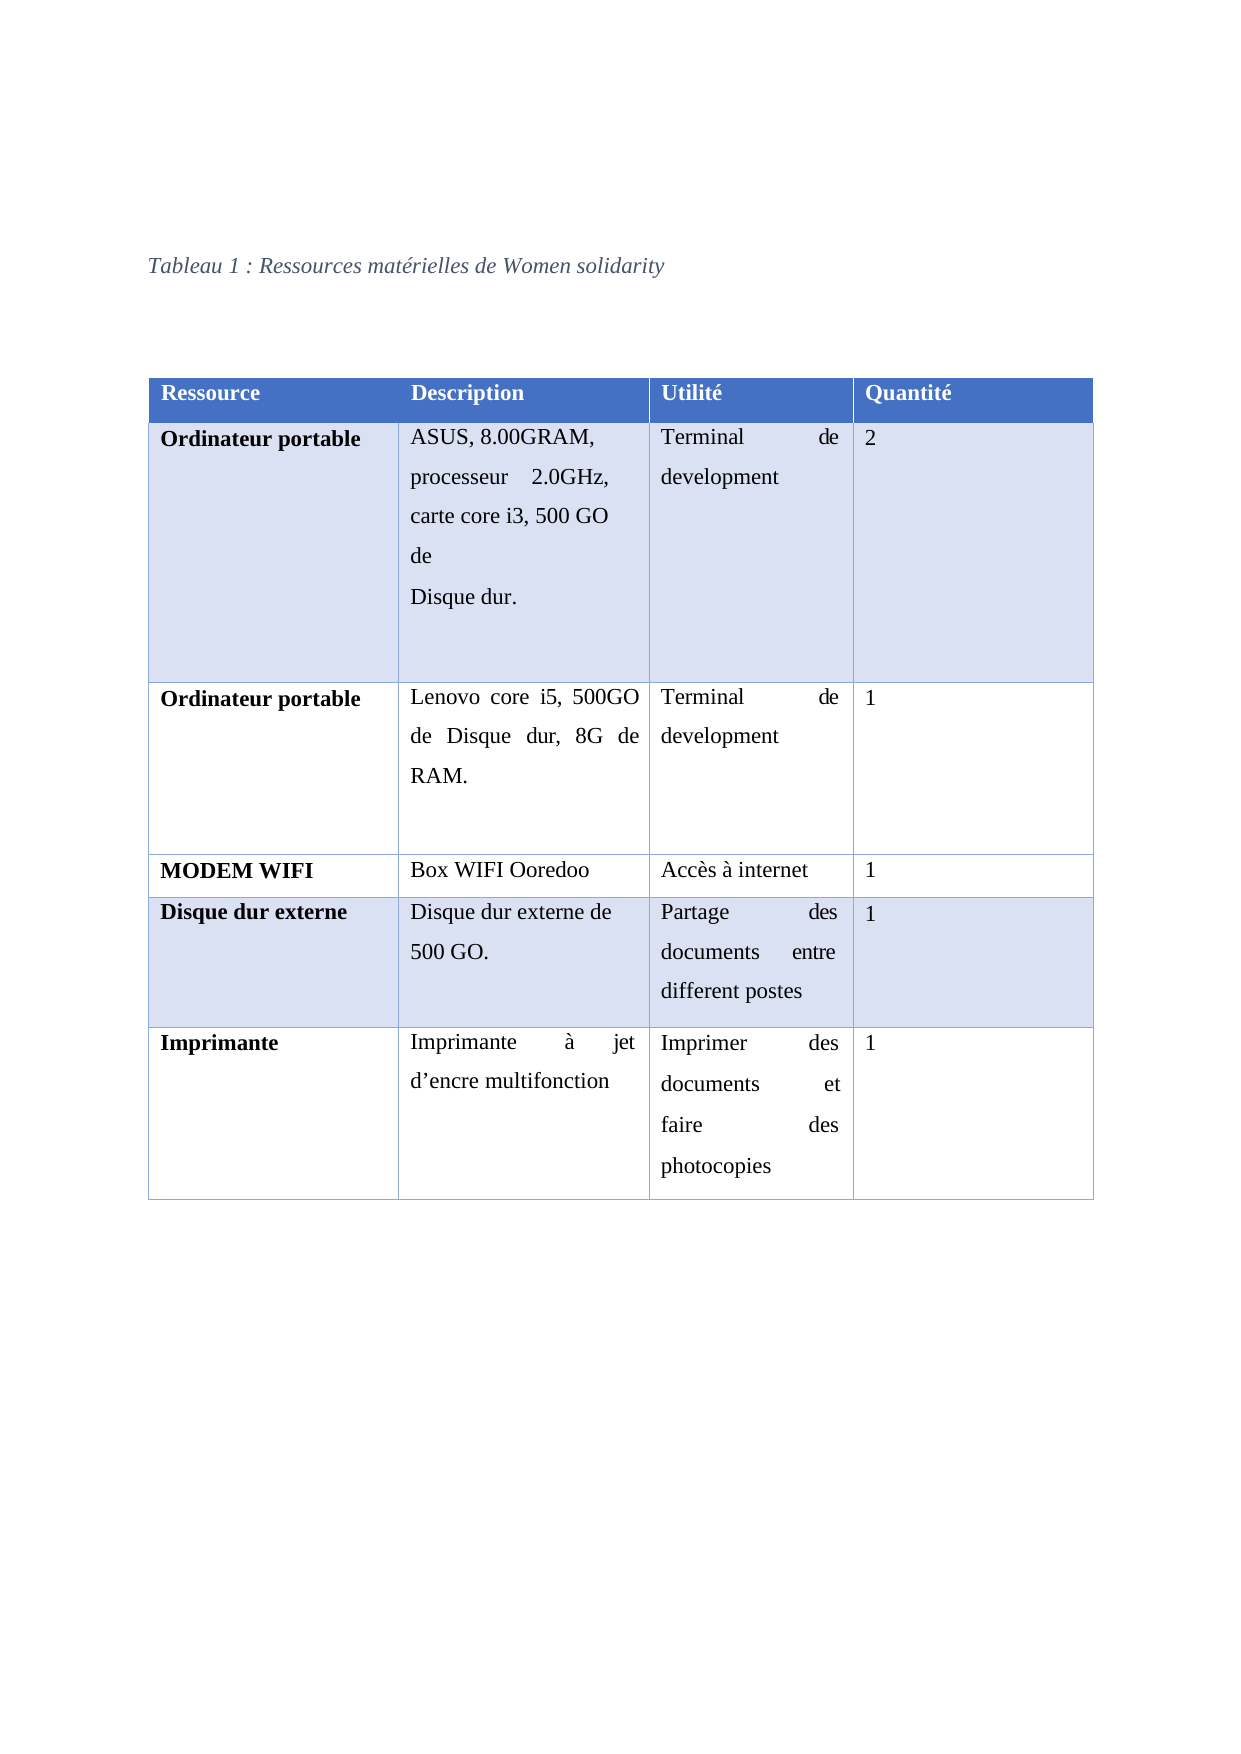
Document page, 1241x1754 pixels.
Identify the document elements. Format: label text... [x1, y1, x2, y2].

table_cell Imprimante à jet d’encre multifonction [399, 1028, 649, 1199]
table_cell Accès à internet [650, 855, 853, 897]
table_cell Terminal de development [650, 423, 853, 682]
table_cell Terminal de development [650, 683, 853, 854]
table_cell Imprimante [149, 1028, 398, 1199]
table_cell 1 [854, 898, 1093, 1027]
table_cell Ordinateur portable [149, 683, 398, 854]
table_header Utilité [650, 378, 853, 423]
text Tableau 1 : Ressources matérielles de Women solidarity [147, 252, 1234, 278]
table_cell Lenovo core i5, 500GO de Disque dur, 8G de RAM. [399, 683, 649, 854]
table_cell Imprimer des documents et faire des photocopies [650, 1028, 853, 1199]
table_cell 1 [854, 855, 1093, 897]
table_cell Disque dur externe de 500 GO. [399, 898, 649, 1027]
table_cell Disque dur externe [149, 898, 398, 1027]
table_cell 2 [854, 423, 1093, 682]
table_cell 1 [854, 683, 1093, 854]
table_cell MODEM WIFI [149, 855, 398, 897]
table_cell 1 [854, 1028, 1093, 1199]
table_header Ressource [149, 378, 399, 423]
table_header Quantité [854, 378, 1093, 423]
table_header Description [399, 378, 649, 423]
table_cell Partage des documents entre different postes [650, 898, 853, 1027]
table_cell Box WIFI Ooredoo [399, 855, 649, 897]
table_cell Ordinateur portable [149, 423, 398, 682]
table_cell ASUS, 8.00GRAM, processeur 2.0GHz, carte core i3, 500 GO de Disque dur. [399, 423, 649, 682]
